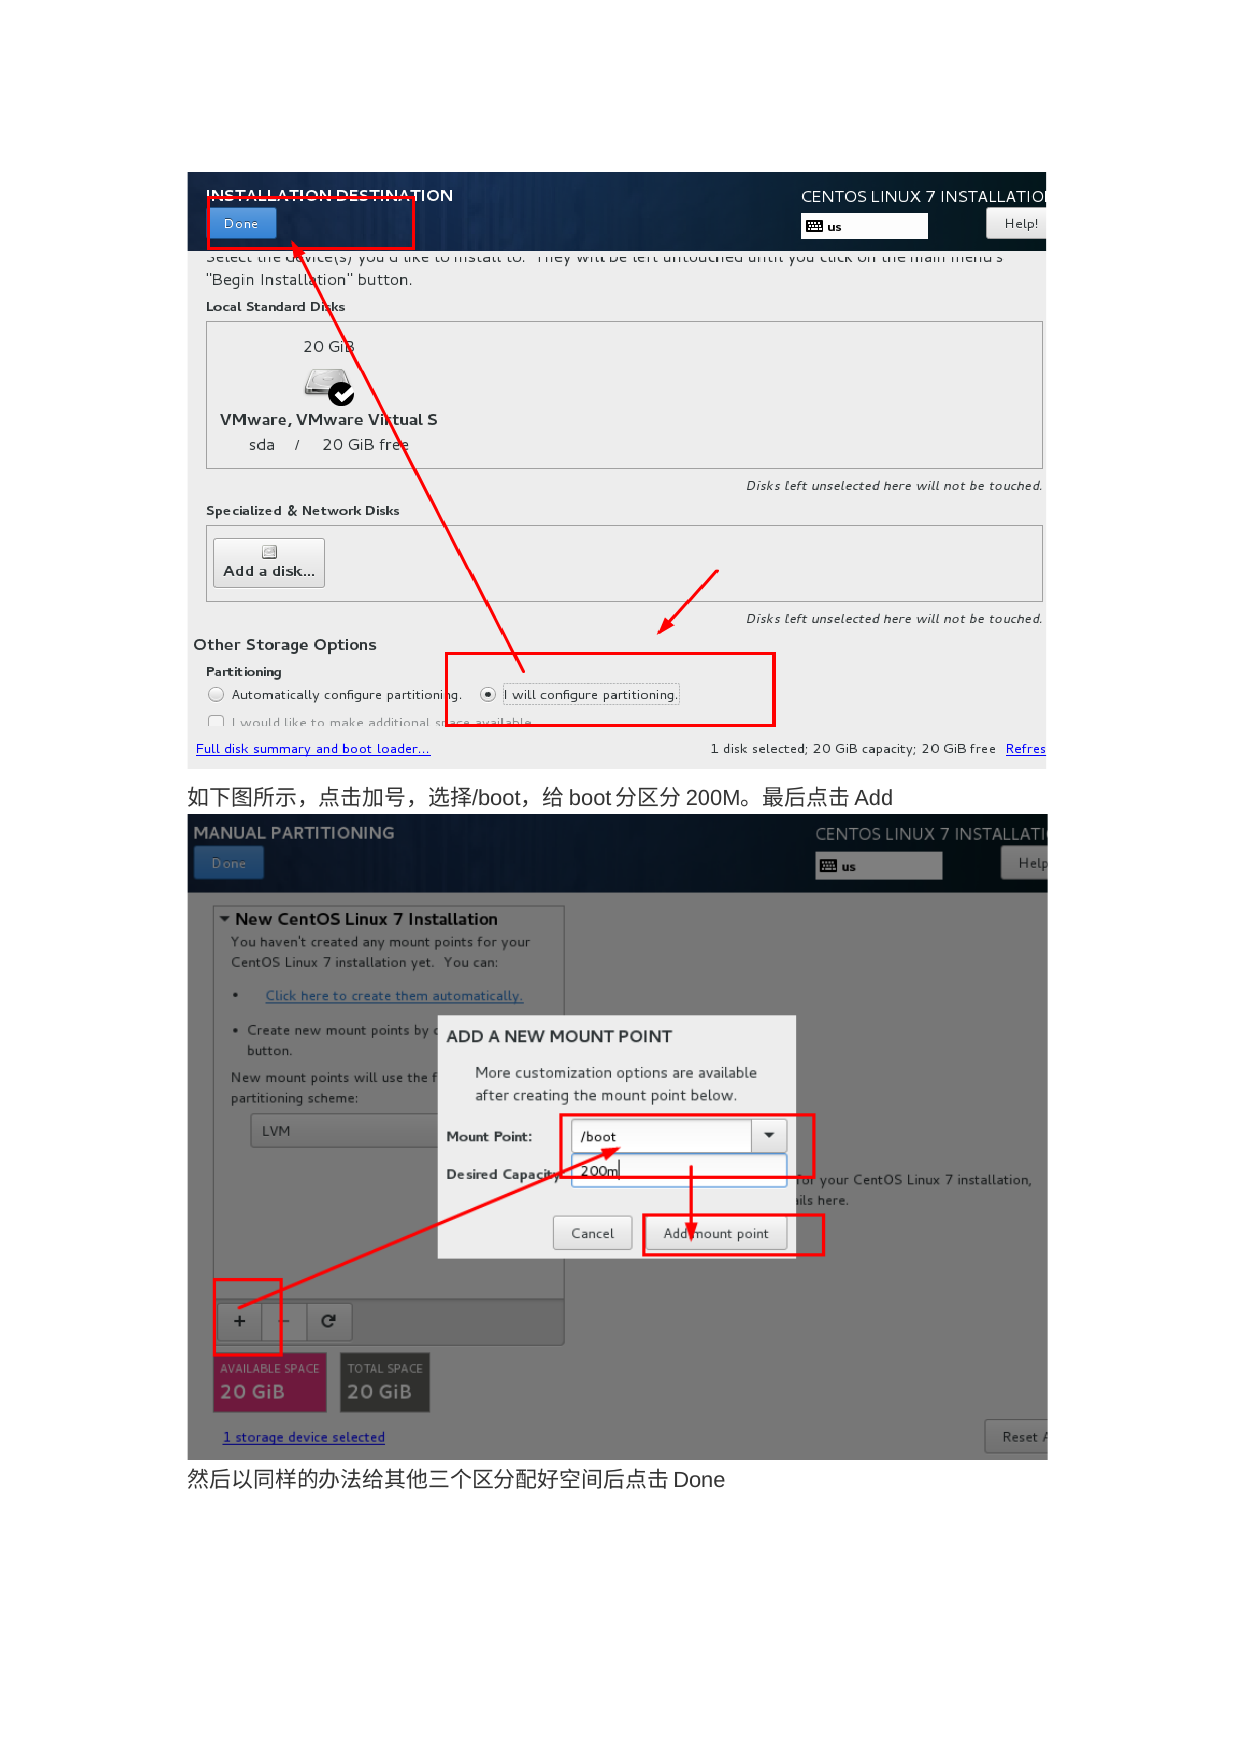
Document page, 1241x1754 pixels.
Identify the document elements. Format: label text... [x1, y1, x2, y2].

text 如下图所示，点击加号，选择/boot，给boot分区分200M。最后点击Add [187, 779, 1053, 812]
picture [187, 172, 1047, 769]
picture [187, 814, 1048, 1460]
text 然后以同样的办法给其他三个区分配好空间后点击Done [187, 1462, 1053, 1494]
